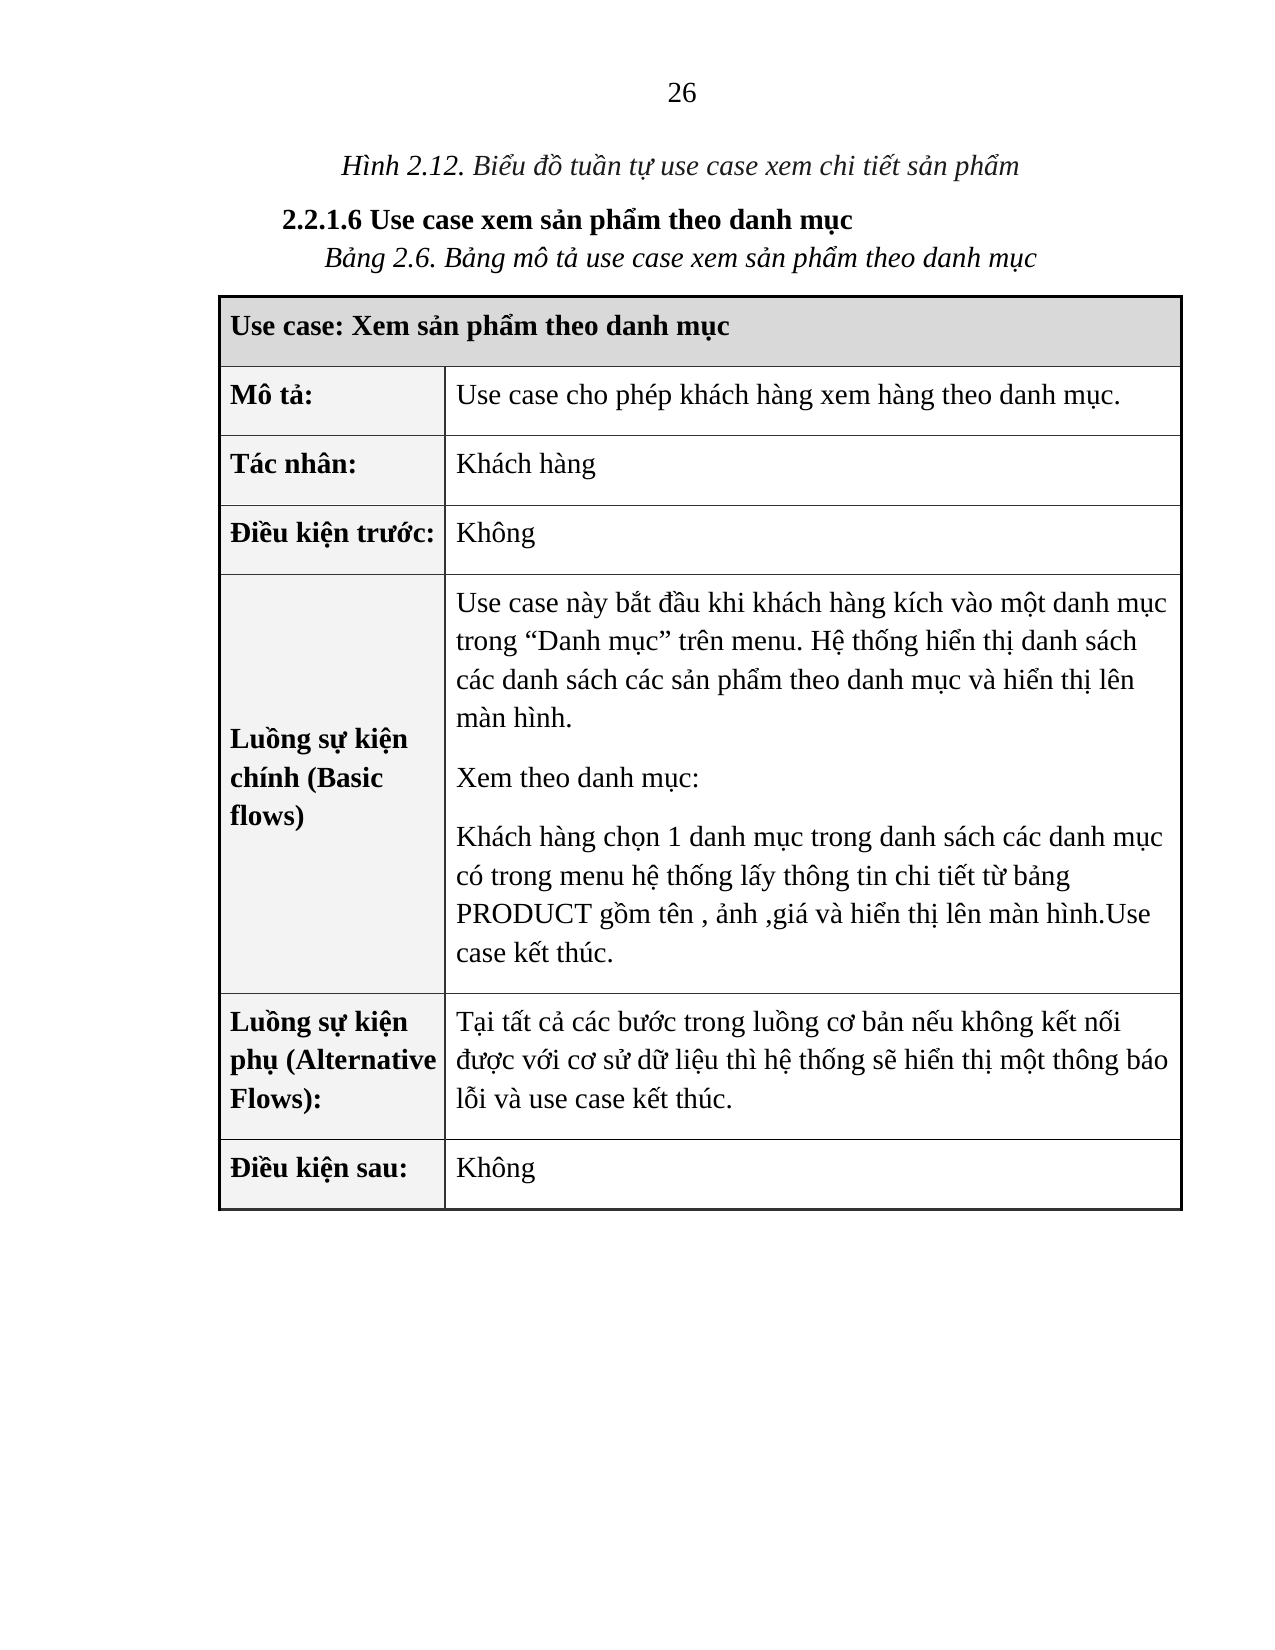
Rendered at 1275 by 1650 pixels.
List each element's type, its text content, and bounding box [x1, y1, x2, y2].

text Bảng 2.6. Bảng mô tả use case xem sản phẩm theo danh mục [207, 241, 1157, 274]
table_cell Luồng sự kiện chính (Basic flows) [221, 575, 444, 993]
table_cell Use case cho phép khách hàng xem hàng theo danh mục. [446, 367, 1180, 435]
table_cell Tác nhân: [221, 436, 444, 504]
table_cell Điều kiện sau: [221, 1140, 444, 1208]
table_cell Không [446, 1140, 1180, 1208]
table_header Use case: Xem sản phẩm theo danh mục [221, 298, 1180, 366]
table_cell Điều kiện trước: [221, 506, 444, 574]
table_cell Khách hàng [446, 436, 1180, 504]
table_cell Tại tất cả các bước trong luồng cơ bản nếu không kết nối được với cơ sử dữ liệu thì hệ thống sẽ hiển thị một thông báo lỗi và use case kết thúc. [446, 994, 1180, 1139]
table_cell Luồng sự kiện phụ (Alternative Flows): [221, 994, 444, 1139]
table_cell Không [446, 506, 1180, 574]
table_cell Use case này bắt đầu khi khách hàng kích vào một danh mục trong “Danh mục” trên menu. Hệ thống hiển thị danh sách các danh sách các sản phẩm theo danh mục và hiển thị lên màn hình. Xem theo danh mục: Khách hàng chọn 1 danh mục trong danh sách các danh mục có trong menu hệ thống lấy thông tin chi tiết từ bảng PRODUCT gồm tên , ảnh ,giá và hiển thị lên màn hình.Use case kết thúc. [446, 575, 1180, 993]
table_cell Mô tả: [221, 367, 444, 435]
subtitle 2.2.1.6 Use case xem sản phẩm theo danh mục [282, 202, 1157, 236]
